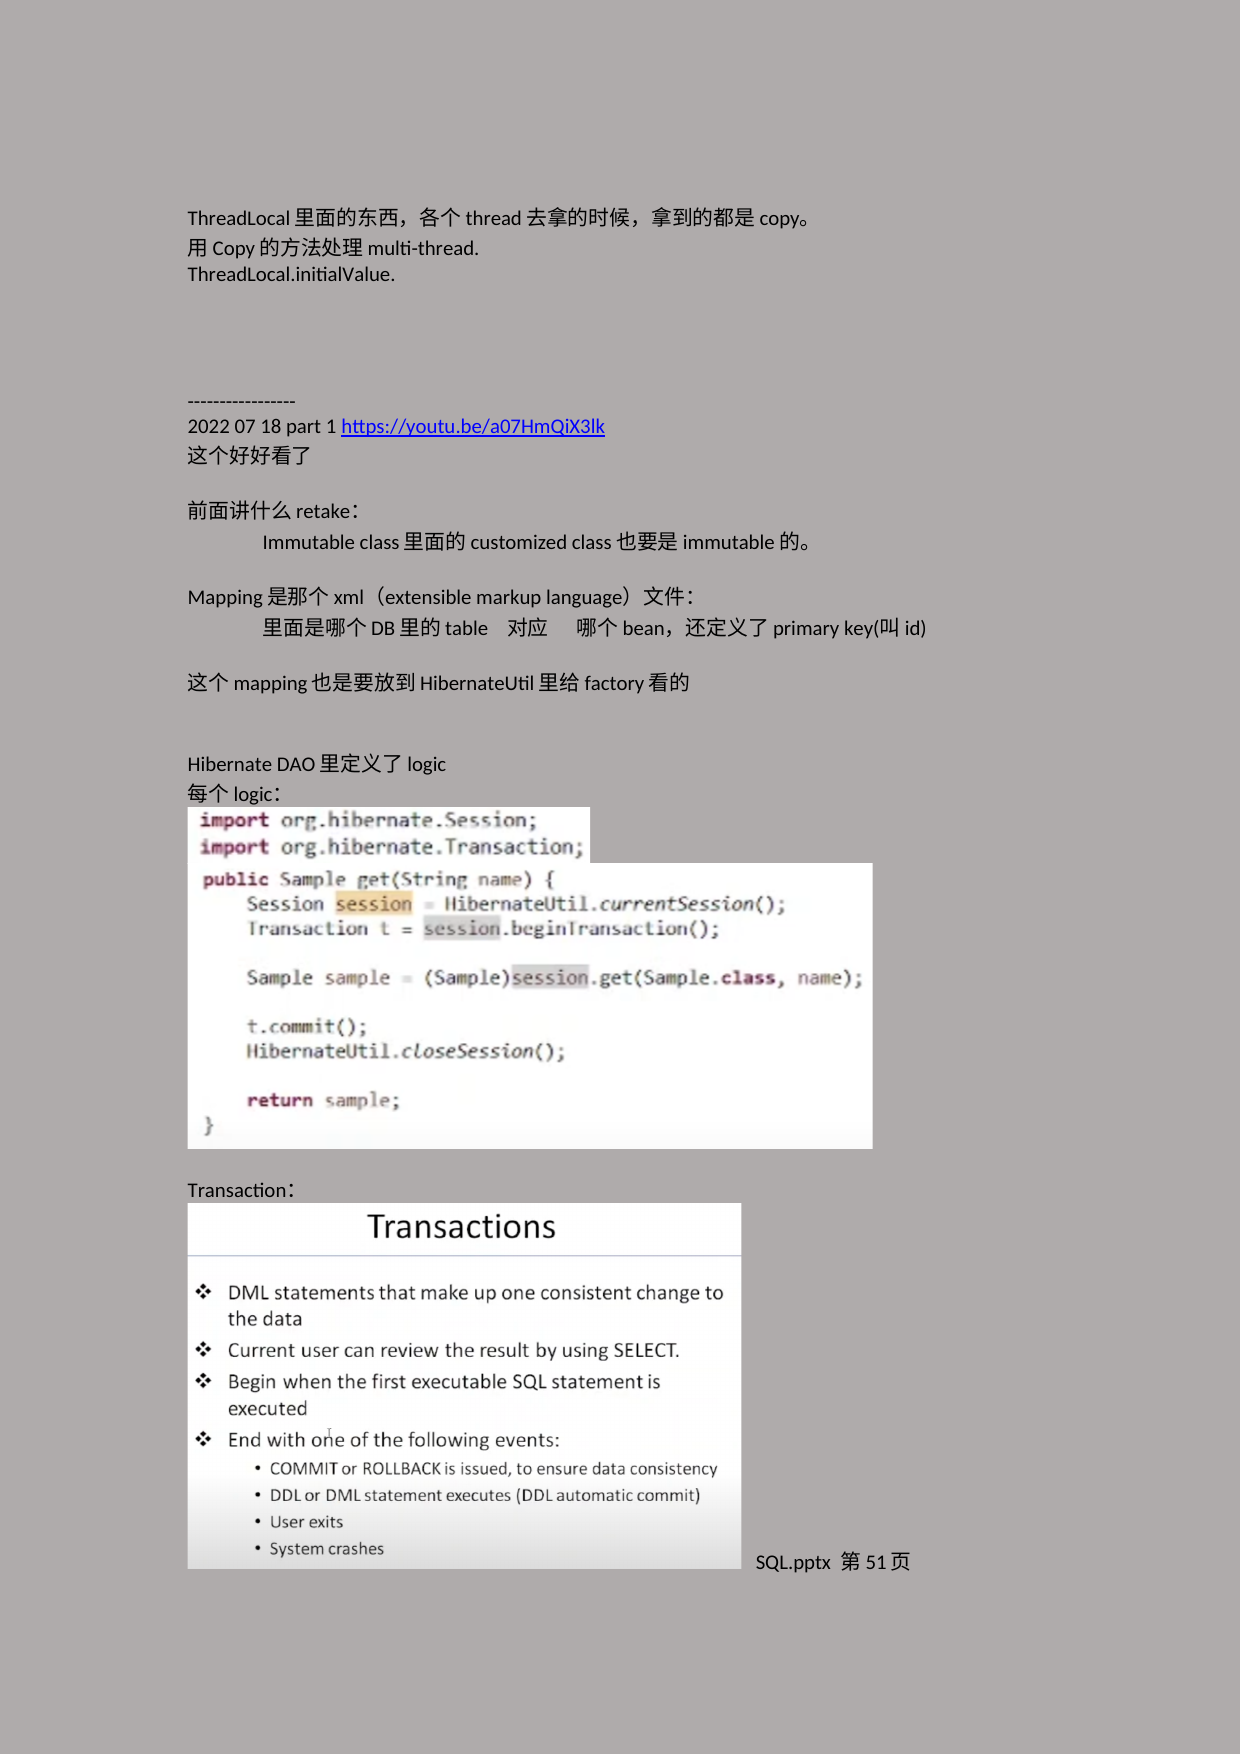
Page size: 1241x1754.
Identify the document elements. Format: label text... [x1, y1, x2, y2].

text 2022 07 18 part 1 https://youtu.be/a07HmQiX3lk [187, 414, 1053, 439]
text ThreadLocal里面的东西，各个thread去拿的时候，拿到的都是copy。 [187, 201, 1053, 231]
text 里面是哪个DB里的table 对应 哪个bean，还定义了primary key(叫id) [187, 611, 1053, 641]
text 每个logic： [187, 778, 1053, 808]
text 用Copy的方法处理multi-thread. [187, 231, 1053, 261]
text ThreadLocal.initialValue. [187, 261, 1053, 287]
picture [187, 807, 873, 1149]
picture [187, 1203, 742, 1569]
text 前面讲什么retake： [187, 495, 1053, 525]
text 这个好好看了 [187, 439, 1053, 469]
text Immutable class里面的customized class也要是immutable的。 [187, 525, 1053, 555]
text Mapping是那个xml（extensible markup language）文件： [187, 581, 1053, 611]
list Transaction： [187, 1174, 1053, 1204]
text Hibernate DAO里定义了logic [187, 747, 1053, 778]
text 这个mapping也是要放到HibernateUtil里给factory看的 [187, 666, 1053, 697]
text ----------------- [187, 388, 1053, 414]
